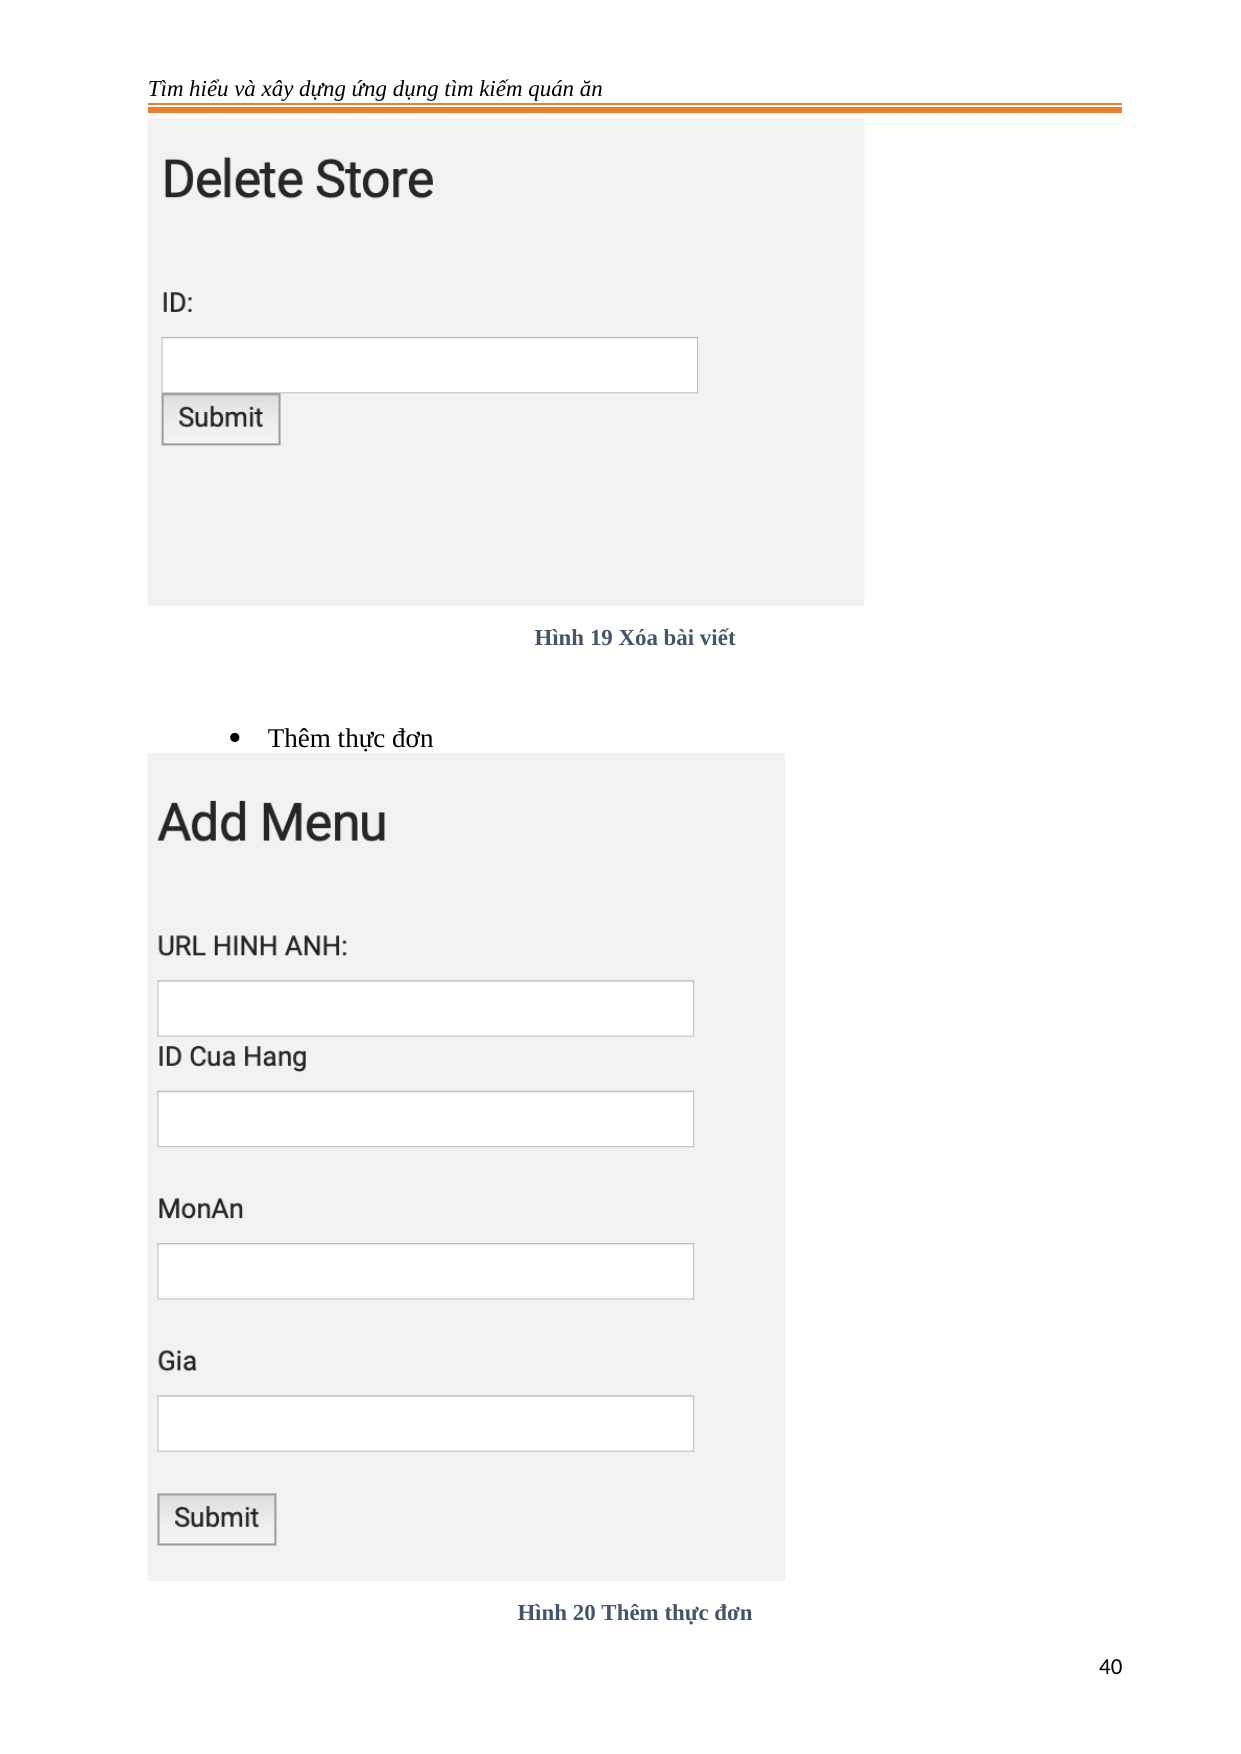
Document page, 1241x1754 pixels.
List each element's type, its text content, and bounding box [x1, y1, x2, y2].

list Thêm thực đơn [230, 722, 1122, 753]
picture [147, 118, 865, 606]
text Hình 20 Thêm thực đơn [148, 1599, 1122, 1625]
text Hình 19 Xóa bài viết [148, 624, 1122, 651]
picture [147, 753, 786, 1581]
